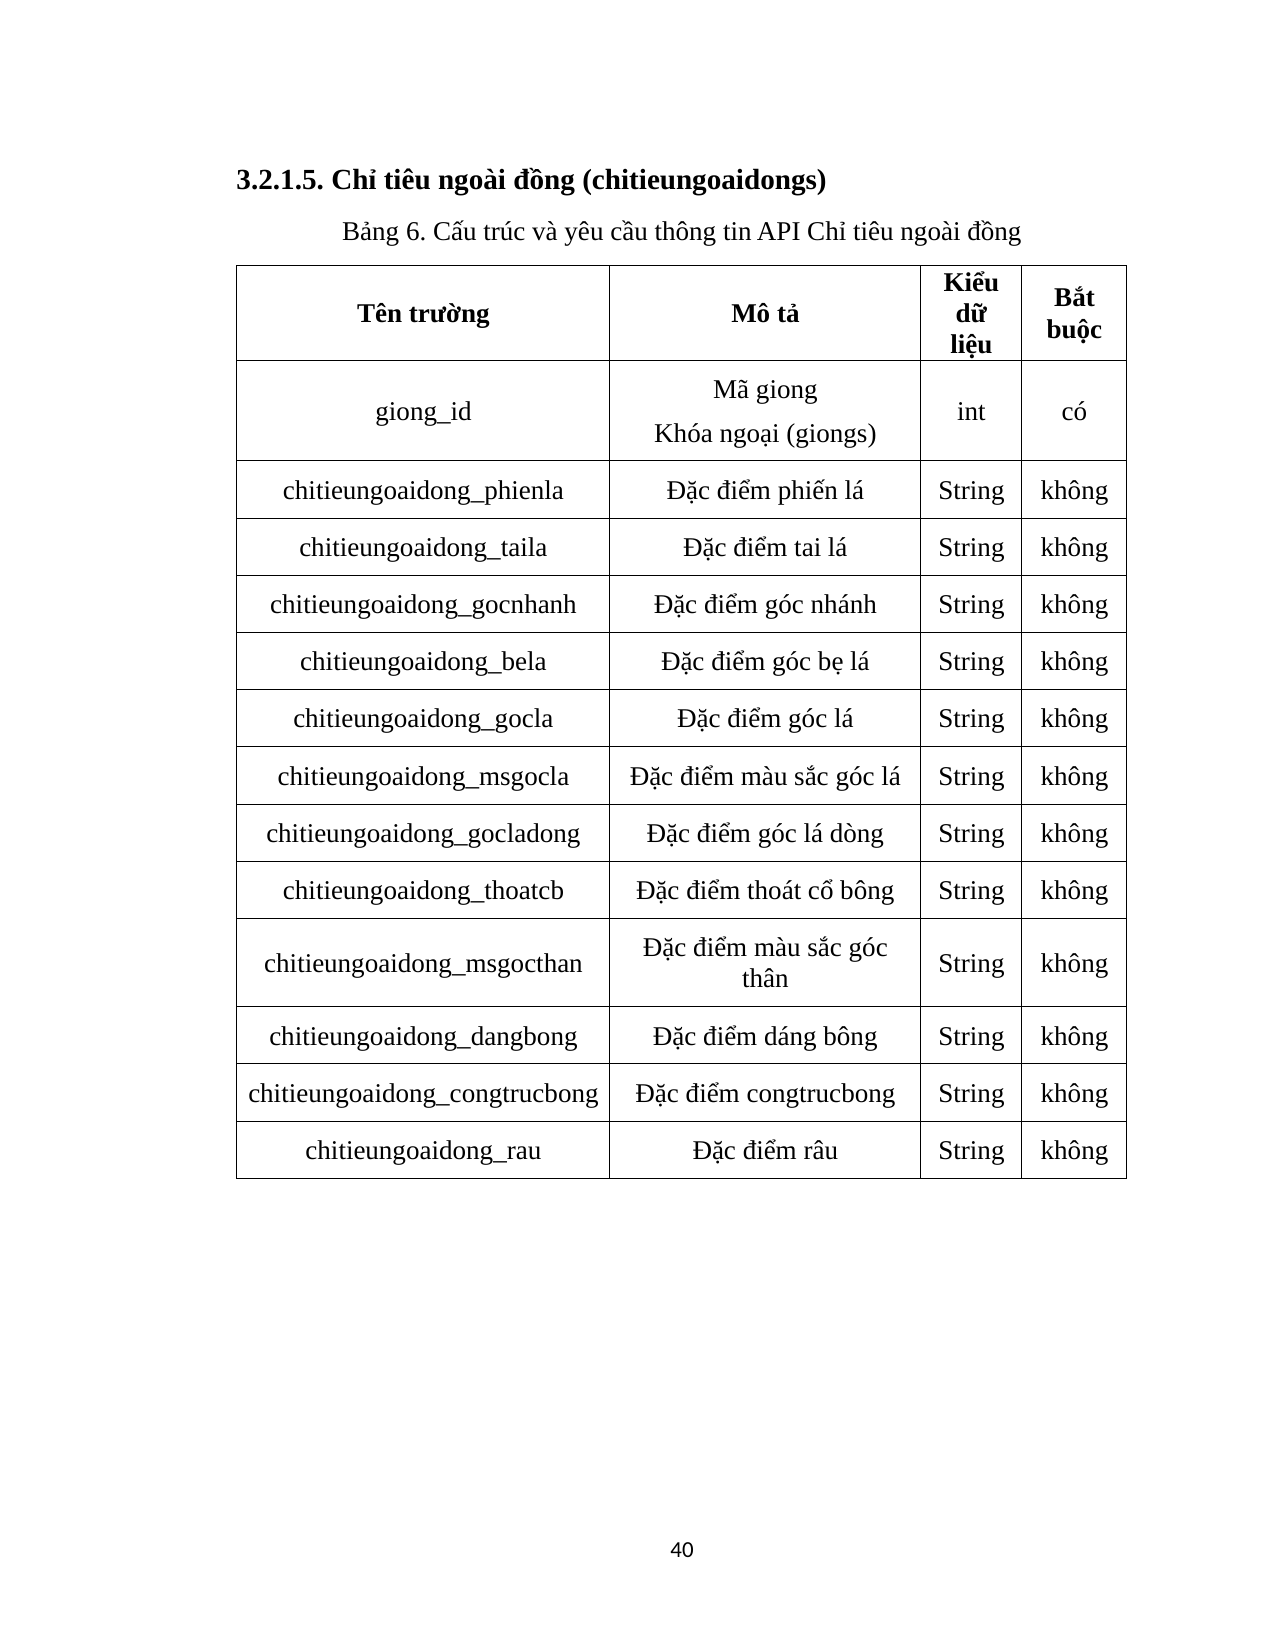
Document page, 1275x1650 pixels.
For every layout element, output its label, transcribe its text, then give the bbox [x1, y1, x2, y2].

table_cell chitieungoaidong_phienla [237, 461, 609, 517]
table_cell String [921, 633, 1021, 689]
table_cell không [1022, 576, 1126, 632]
table_cell String [921, 1122, 1021, 1178]
table_cell không [1022, 690, 1126, 746]
table_cell String [921, 1007, 1021, 1063]
table_cell Đặc điểm màu sắc góc lá [610, 747, 920, 803]
table_cell chitieungoaidong_congtrucbong [237, 1064, 609, 1121]
table_cell chitieungoaidong_taila [237, 519, 609, 575]
table_cell Đặc điểm tai lá [610, 519, 920, 575]
table_cell String [921, 747, 1021, 803]
table_cell String [921, 862, 1021, 918]
table_cell chitieungoaidong_msgocthan [237, 919, 609, 1006]
table_cell giong_id [237, 361, 609, 460]
table_cell String [921, 519, 1021, 575]
table_cell chitieungoaidong_bela [237, 633, 609, 689]
text Bảng 6. Cấu trúc và yêu cầu thông tin API Chỉ tiêu ngoài đồng [236, 215, 1127, 246]
table_cell Đặc điểm thoát cổ bông [610, 862, 920, 918]
table_cell Đặc điểm góc bẹ lá [610, 633, 920, 689]
table_cell không [1022, 633, 1126, 689]
table_cell Đặc điểm màu sắc góc thân [610, 919, 920, 1006]
table_cell không [1022, 461, 1126, 517]
table_cell Đặc điểm phiến lá [610, 461, 920, 517]
table_header Tên trường [237, 266, 609, 359]
table_cell int [921, 361, 1021, 460]
table_cell không [1022, 1064, 1126, 1121]
table_cell String [921, 690, 1021, 746]
table_cell Đặc điểm congtrucbong [610, 1064, 920, 1121]
table_header Bắt buộc [1022, 266, 1126, 359]
table_cell Đặc điểm góc lá [610, 690, 920, 746]
table_header Mô tả [610, 266, 920, 359]
table_cell không [1022, 1007, 1126, 1063]
table_cell không [1022, 862, 1126, 918]
table_cell Đặc điểm góc nhánh [610, 576, 920, 632]
table_cell Đặc điểm râu [610, 1122, 920, 1178]
table_cell chitieungoaidong_dangbong [237, 1007, 609, 1063]
table_cell chitieungoaidong_rau [237, 1122, 609, 1178]
table_cell có [1022, 361, 1126, 460]
table_cell String [921, 805, 1021, 861]
table_cell String [921, 576, 1021, 632]
table_cell chitieungoaidong_gocnhanh [237, 576, 609, 632]
table_cell không [1022, 919, 1126, 1006]
table_cell chitieungoaidong_gocladong [237, 805, 609, 861]
table_cell Đặc điểm góc lá dòng [610, 805, 920, 861]
table_cell String [921, 1064, 1021, 1121]
table_cell không [1022, 1122, 1126, 1178]
table_cell không [1022, 747, 1126, 803]
table_cell chitieungoaidong_msgocla [237, 747, 609, 803]
table_cell Đặc điểm dáng bông [610, 1007, 920, 1063]
table_cell chitieungoaidong_gocla [237, 690, 609, 746]
subtitle 3.2.1.5. Chỉ tiêu ngoài đồng (chitieungoaidongs) [236, 162, 1127, 196]
table_cell String [921, 461, 1021, 517]
table_cell chitieungoaidong_thoatcb [237, 862, 609, 918]
table_cell String [921, 919, 1021, 1006]
table_header Kiểu dữ liệu [921, 266, 1021, 359]
table_cell không [1022, 519, 1126, 575]
table_cell Mã giong Khóa ngoại (giongs) [610, 361, 920, 460]
table_cell không [1022, 805, 1126, 861]
